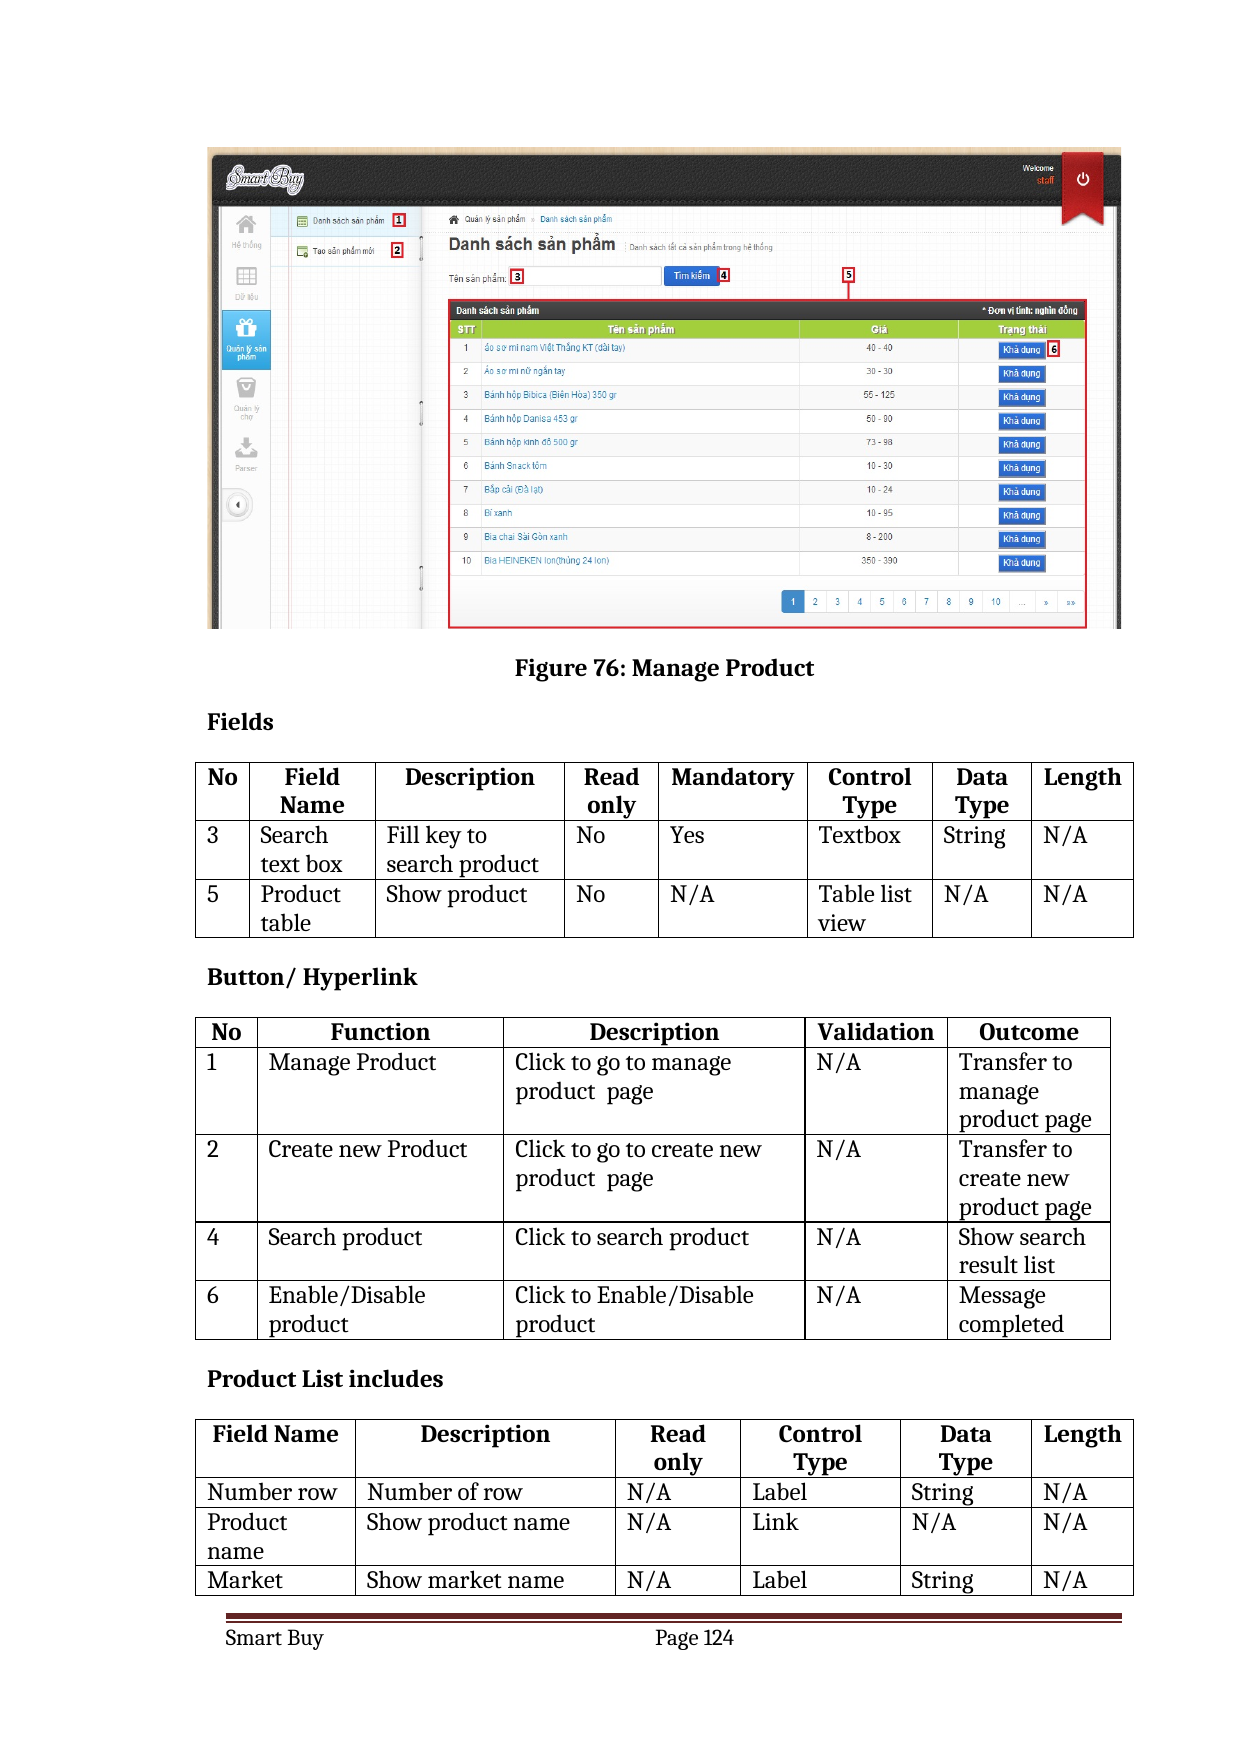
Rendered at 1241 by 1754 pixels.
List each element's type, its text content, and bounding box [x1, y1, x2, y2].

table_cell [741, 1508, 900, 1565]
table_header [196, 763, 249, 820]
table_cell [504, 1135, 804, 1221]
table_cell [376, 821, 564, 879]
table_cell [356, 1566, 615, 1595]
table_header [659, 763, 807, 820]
text Figure 76: Manage Product [207, 654, 1122, 683]
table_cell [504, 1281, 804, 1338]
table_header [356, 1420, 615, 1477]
text Fields [207, 708, 1122, 736]
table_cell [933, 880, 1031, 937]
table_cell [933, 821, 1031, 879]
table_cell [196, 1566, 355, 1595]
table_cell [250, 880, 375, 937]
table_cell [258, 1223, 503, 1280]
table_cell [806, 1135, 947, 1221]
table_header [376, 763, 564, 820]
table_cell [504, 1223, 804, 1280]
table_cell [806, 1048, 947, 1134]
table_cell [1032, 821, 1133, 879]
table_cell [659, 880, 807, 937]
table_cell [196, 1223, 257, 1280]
text Product List includes [207, 1364, 1122, 1393]
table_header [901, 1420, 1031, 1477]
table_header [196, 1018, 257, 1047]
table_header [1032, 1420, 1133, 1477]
text Button/ Hyperlink [207, 963, 1122, 992]
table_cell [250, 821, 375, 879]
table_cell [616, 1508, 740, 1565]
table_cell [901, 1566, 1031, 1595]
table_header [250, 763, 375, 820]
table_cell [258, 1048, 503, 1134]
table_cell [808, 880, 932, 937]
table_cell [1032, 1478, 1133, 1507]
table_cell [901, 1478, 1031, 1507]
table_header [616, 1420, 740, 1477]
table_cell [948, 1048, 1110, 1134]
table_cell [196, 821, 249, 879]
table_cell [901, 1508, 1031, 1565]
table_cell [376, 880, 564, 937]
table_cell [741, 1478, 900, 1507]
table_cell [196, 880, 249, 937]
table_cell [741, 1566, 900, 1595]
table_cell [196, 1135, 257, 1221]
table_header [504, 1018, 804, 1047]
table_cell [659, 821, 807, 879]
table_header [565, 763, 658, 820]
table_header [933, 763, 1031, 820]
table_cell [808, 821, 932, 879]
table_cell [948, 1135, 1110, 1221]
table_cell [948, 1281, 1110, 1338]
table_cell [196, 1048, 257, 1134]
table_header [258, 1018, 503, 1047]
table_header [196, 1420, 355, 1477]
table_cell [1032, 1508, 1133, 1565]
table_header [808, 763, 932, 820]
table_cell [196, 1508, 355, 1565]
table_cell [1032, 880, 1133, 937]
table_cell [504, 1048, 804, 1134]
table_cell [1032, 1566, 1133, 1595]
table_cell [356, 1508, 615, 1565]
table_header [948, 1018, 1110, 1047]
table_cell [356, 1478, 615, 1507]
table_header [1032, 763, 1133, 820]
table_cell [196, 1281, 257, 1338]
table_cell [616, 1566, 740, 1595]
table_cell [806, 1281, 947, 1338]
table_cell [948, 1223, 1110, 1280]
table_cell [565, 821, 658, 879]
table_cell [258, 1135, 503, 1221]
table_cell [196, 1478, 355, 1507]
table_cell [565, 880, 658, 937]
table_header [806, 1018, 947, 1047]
picture [207, 147, 1122, 629]
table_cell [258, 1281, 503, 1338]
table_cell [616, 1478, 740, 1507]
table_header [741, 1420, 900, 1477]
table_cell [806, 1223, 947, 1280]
